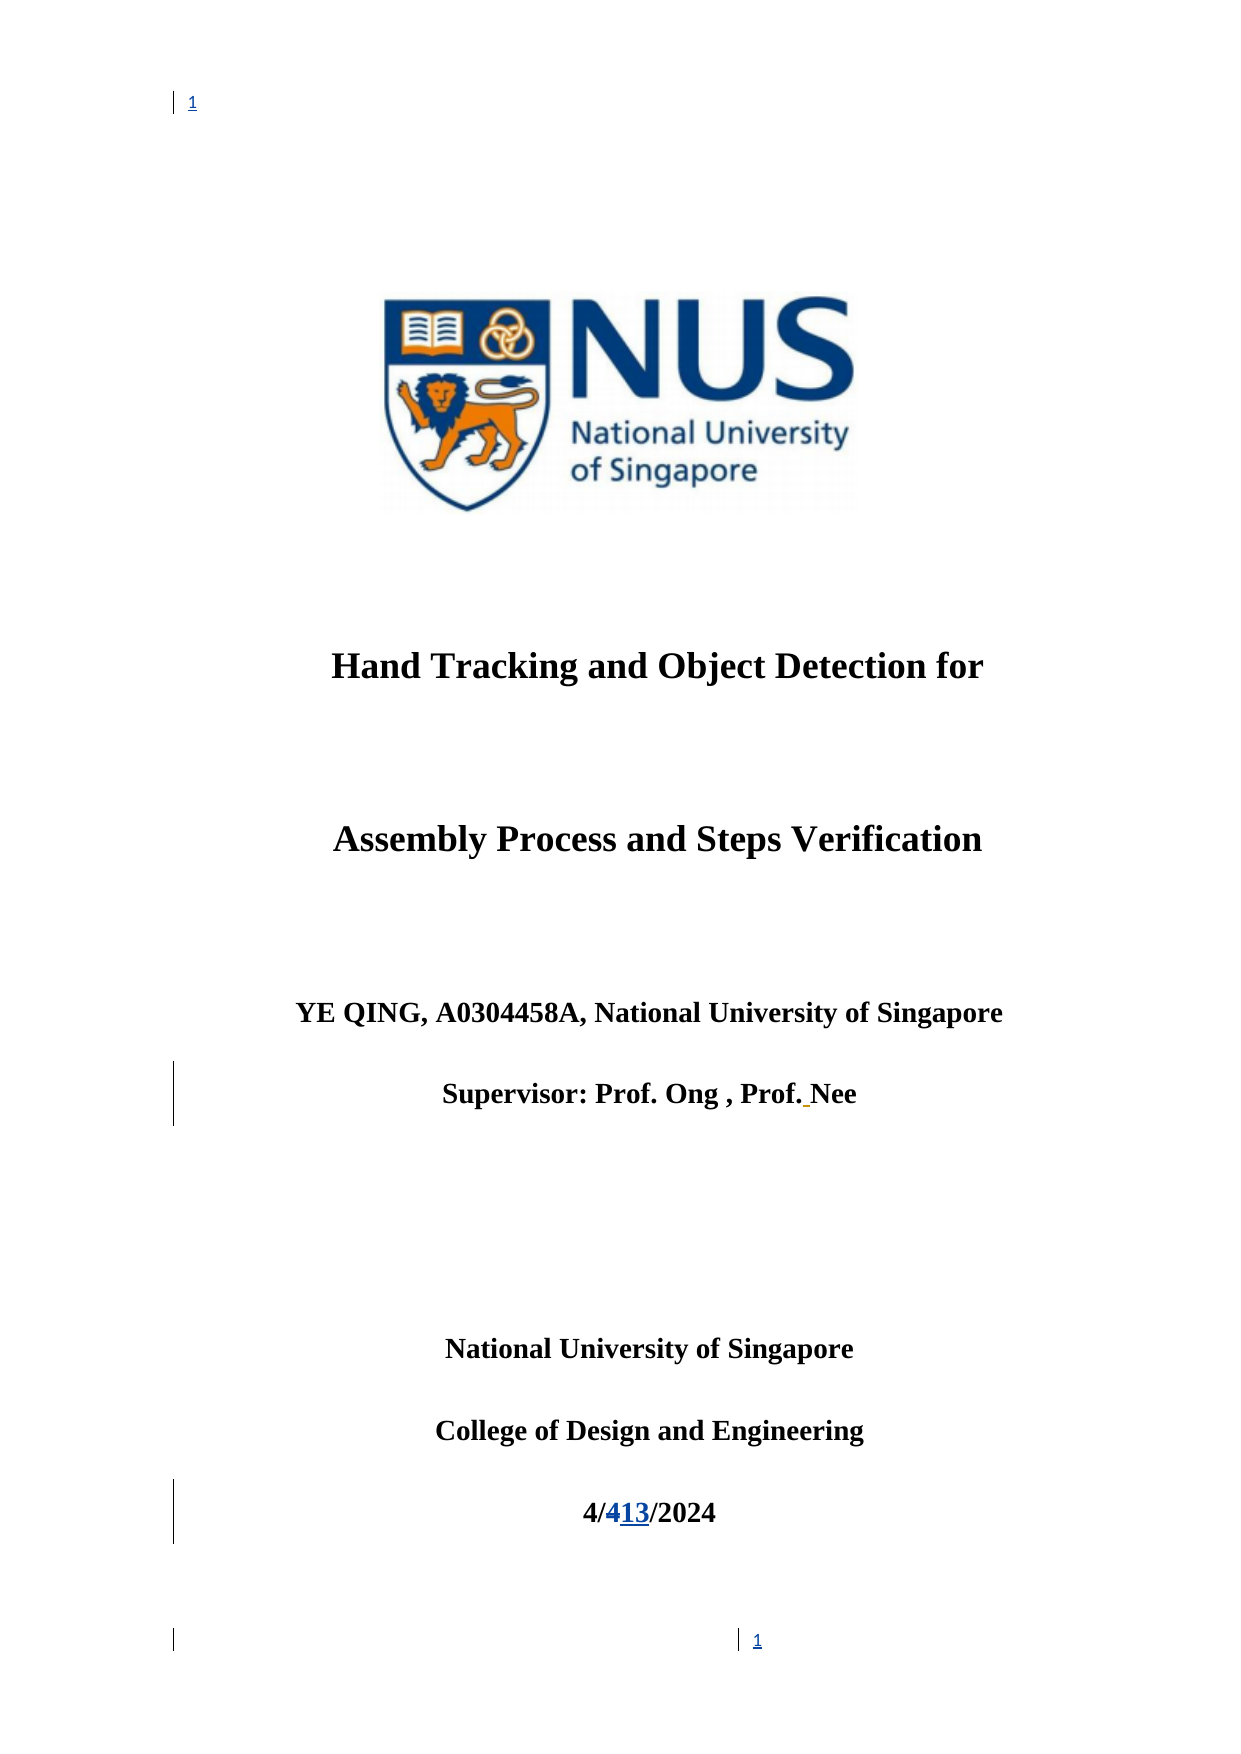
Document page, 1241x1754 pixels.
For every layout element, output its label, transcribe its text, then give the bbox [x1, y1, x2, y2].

text YE QING, A0304458A, National University of Singapore [187, 979, 1053, 1044]
text National University of Singapore [187, 1316, 1053, 1381]
picture [333, 248, 907, 535]
text 4//2024 [187, 1479, 1053, 1544]
text College of Design and Engineering [187, 1397, 1053, 1462]
text Assembly Process and Steps Verification [187, 806, 1053, 871]
text Supervisor: Prof. Ong , Prof.Nee [187, 1061, 1053, 1126]
text Hand Tracking and Object Detection for [187, 633, 1053, 698]
